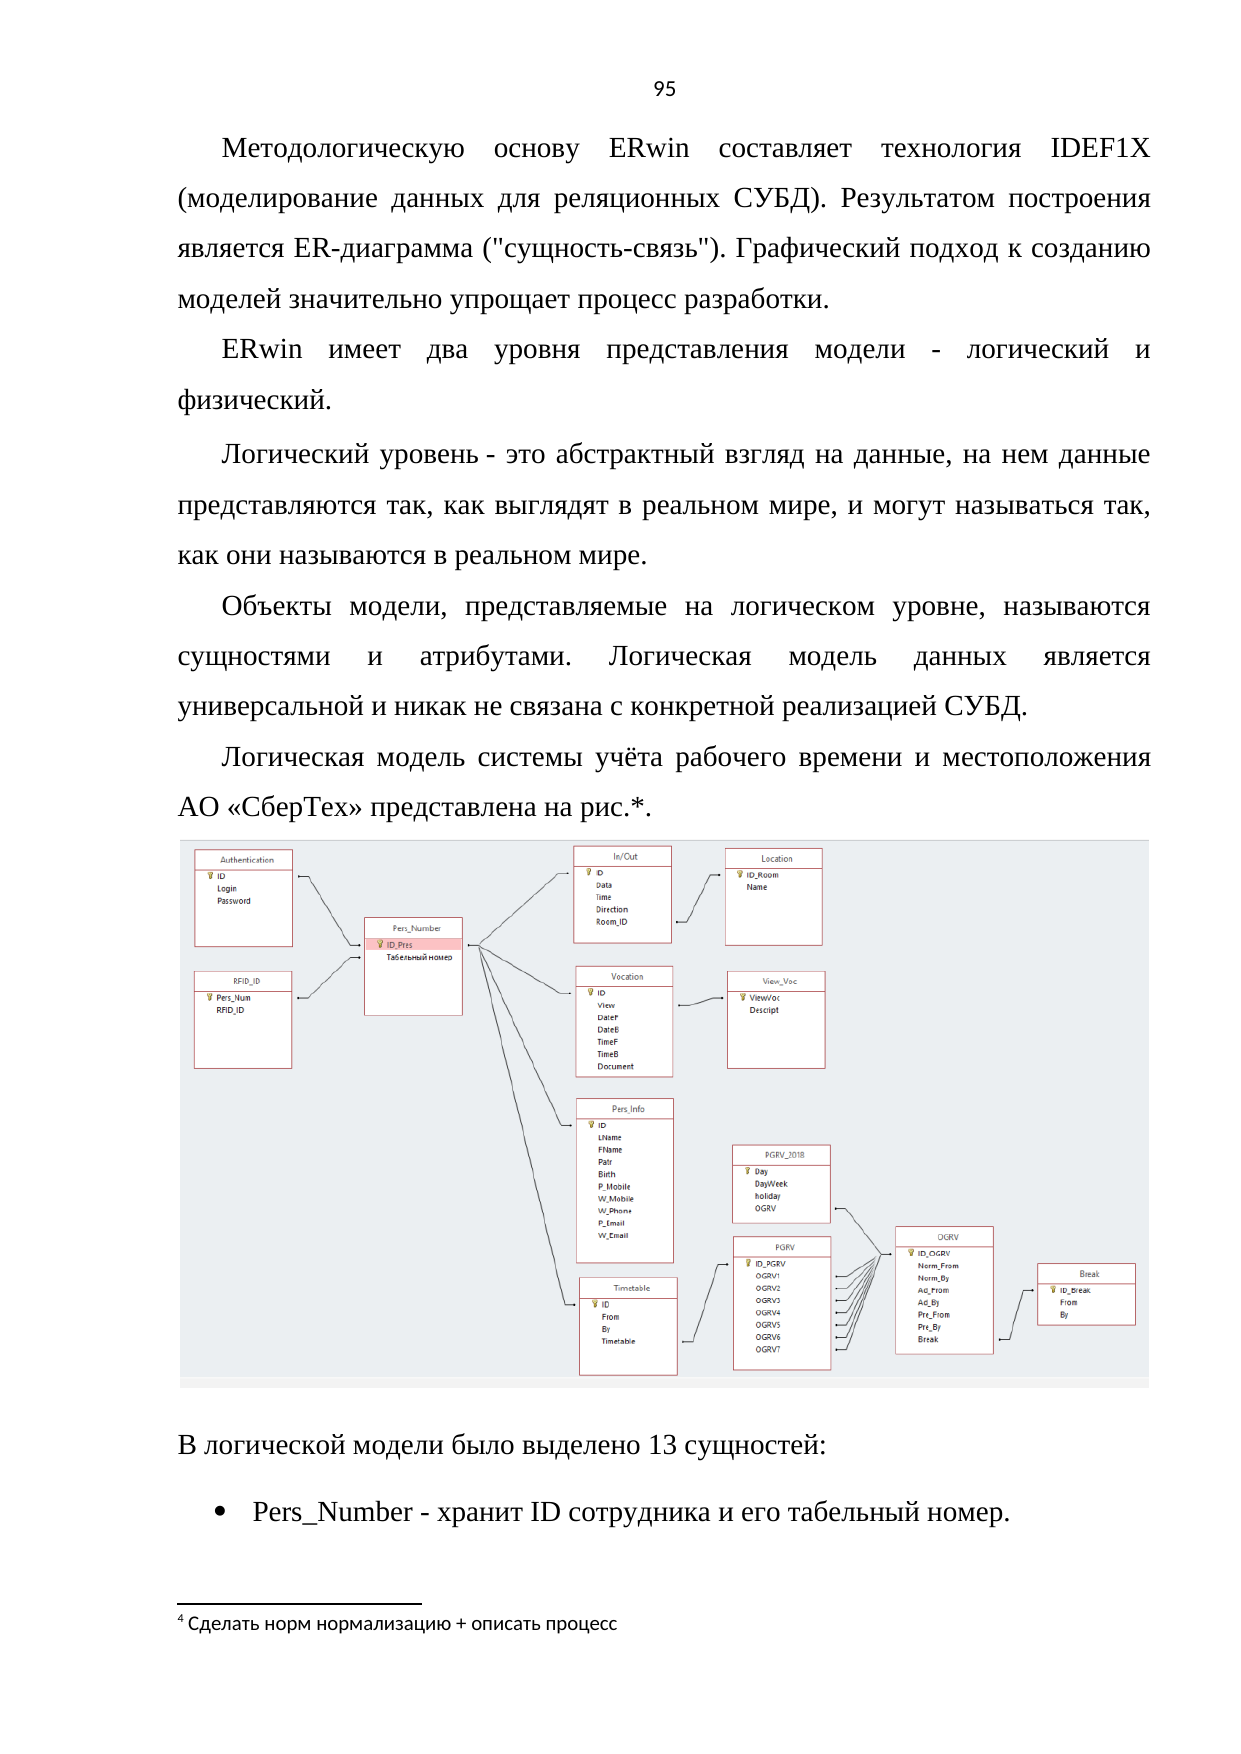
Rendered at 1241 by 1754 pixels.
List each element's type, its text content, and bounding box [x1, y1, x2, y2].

list Pers_Number - хранит ID сотрудника и его табельный номер. [215, 1494, 1152, 1528]
text ERwin имеет два уровня представления модели - логический и физический. [177, 331, 1152, 417]
text Методологическую основу ERwin составляет технология IDEF1X (моделирование данных для реляционных СУБД). Результатом построения является ER-диаграмма ("сущность-связь"). Графический подход к созданию моделей значительно упрощает процесс разработки. [177, 130, 1152, 314]
text Логическая модель системы учёта рабочего времени и местоположения АО «СберТех» представлена на рис.*. [177, 739, 1152, 823]
text Объекты модели, представляемые на логическом уровне, называются сущностями и атрибутами. Логическая модель данных является универсальной и никак не связана с конкретной реализацией СУБД. [177, 588, 1152, 722]
picture [180, 839, 1149, 1388]
text В логической модели было выделено 13 сущностей: [177, 1427, 1152, 1461]
text Логический уровень - это абстрактный взгляд на данные, на нем данные представляются так, как выглядят в реальном мире, и могут называться так, как они называются в реальном мире. [177, 435, 1152, 571]
